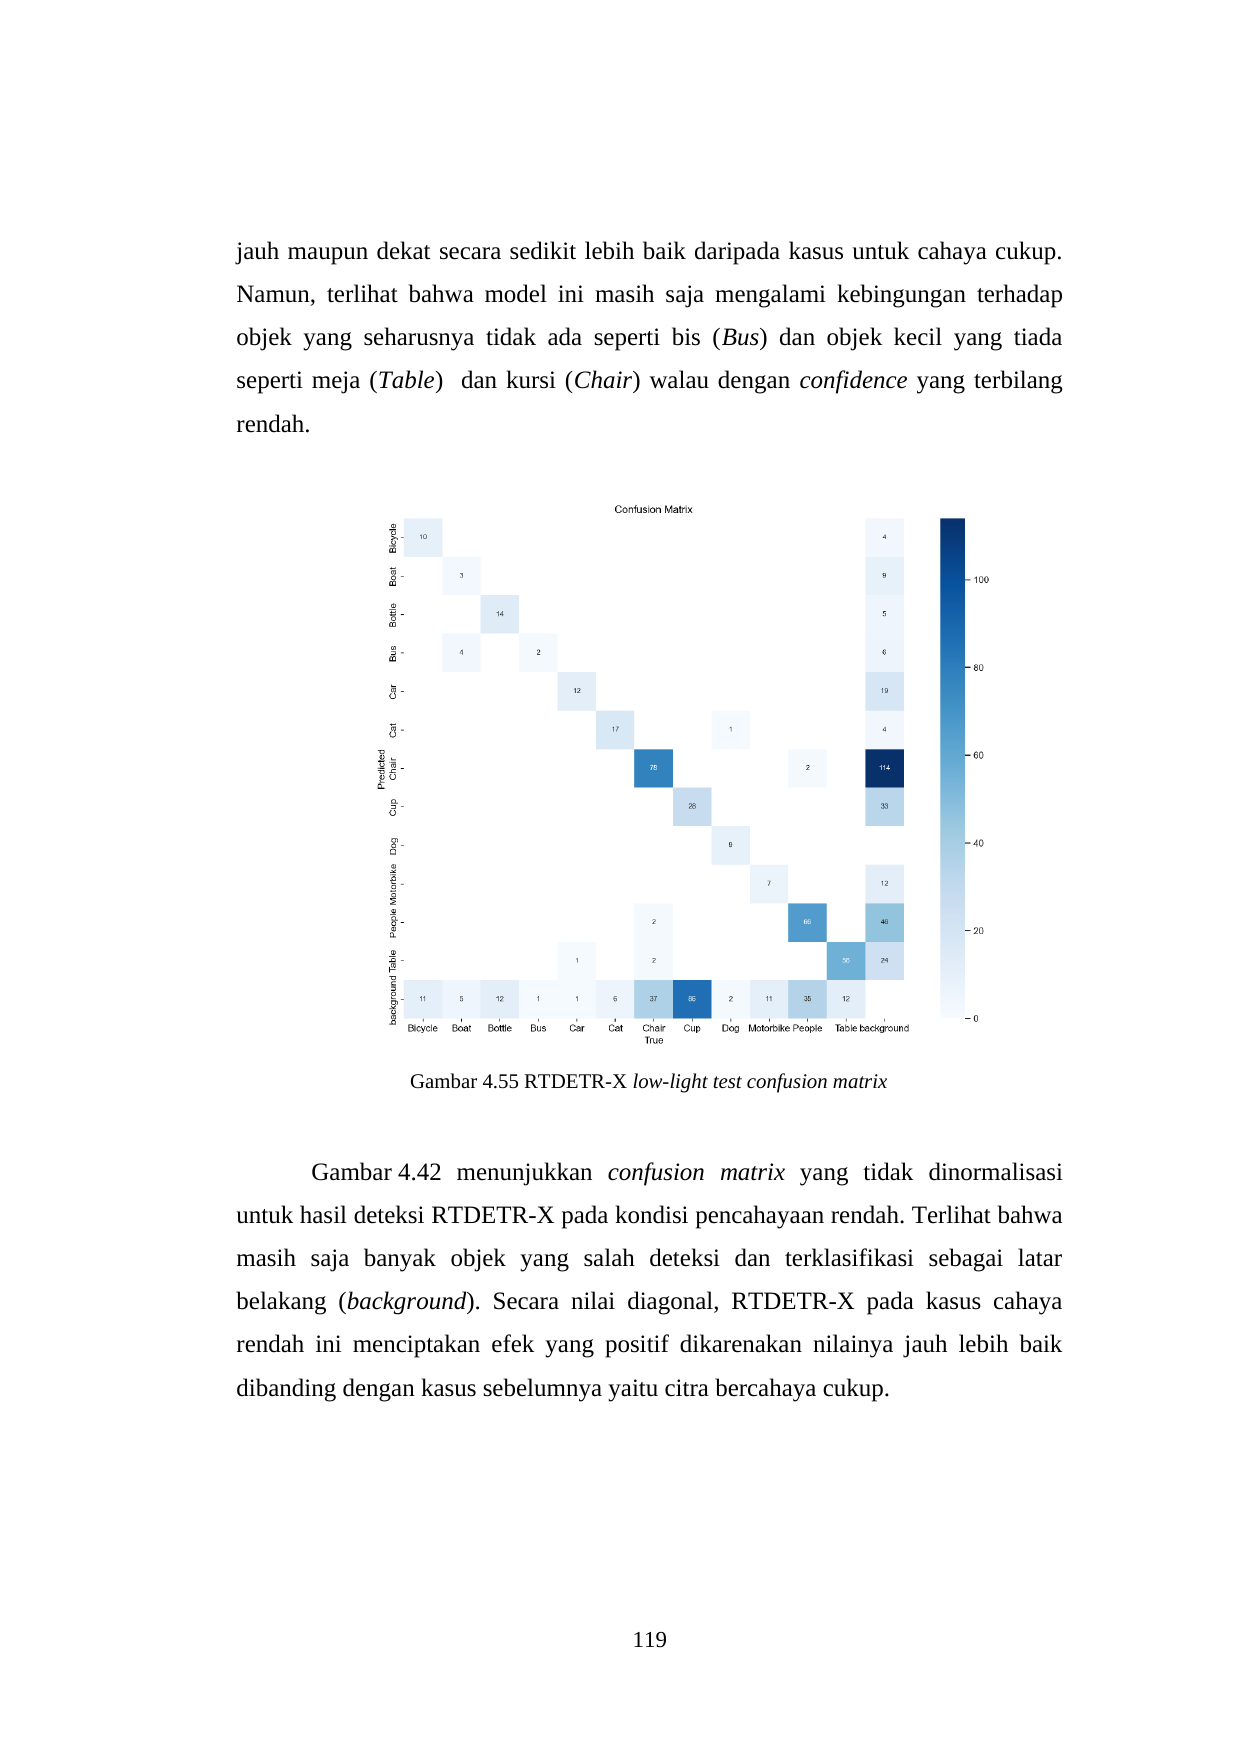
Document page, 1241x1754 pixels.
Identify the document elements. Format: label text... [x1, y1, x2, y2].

text Gambar 4.42 menunjukkan confusion matrix yang tidak dinormalisasi untuk hasil deteksi RTDETR-X pada kondisi pencahayaan rendah. Terlihat bahwa masih saja banyak objek yang salah deteksi dan terklasifikasi sebagai latar belakang (background). Secara nilai diagonal, RTDETR-X pada kasus cahaya rendah ini menciptakan efek yang positif dikarenakan nilainya jauh lebih baik dibanding dengan kasus sebelumnya yaitu citra bercahaya cukup. [236, 1157, 1063, 1401]
picture [311, 495, 1060, 1056]
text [236, 236, 1063, 437]
